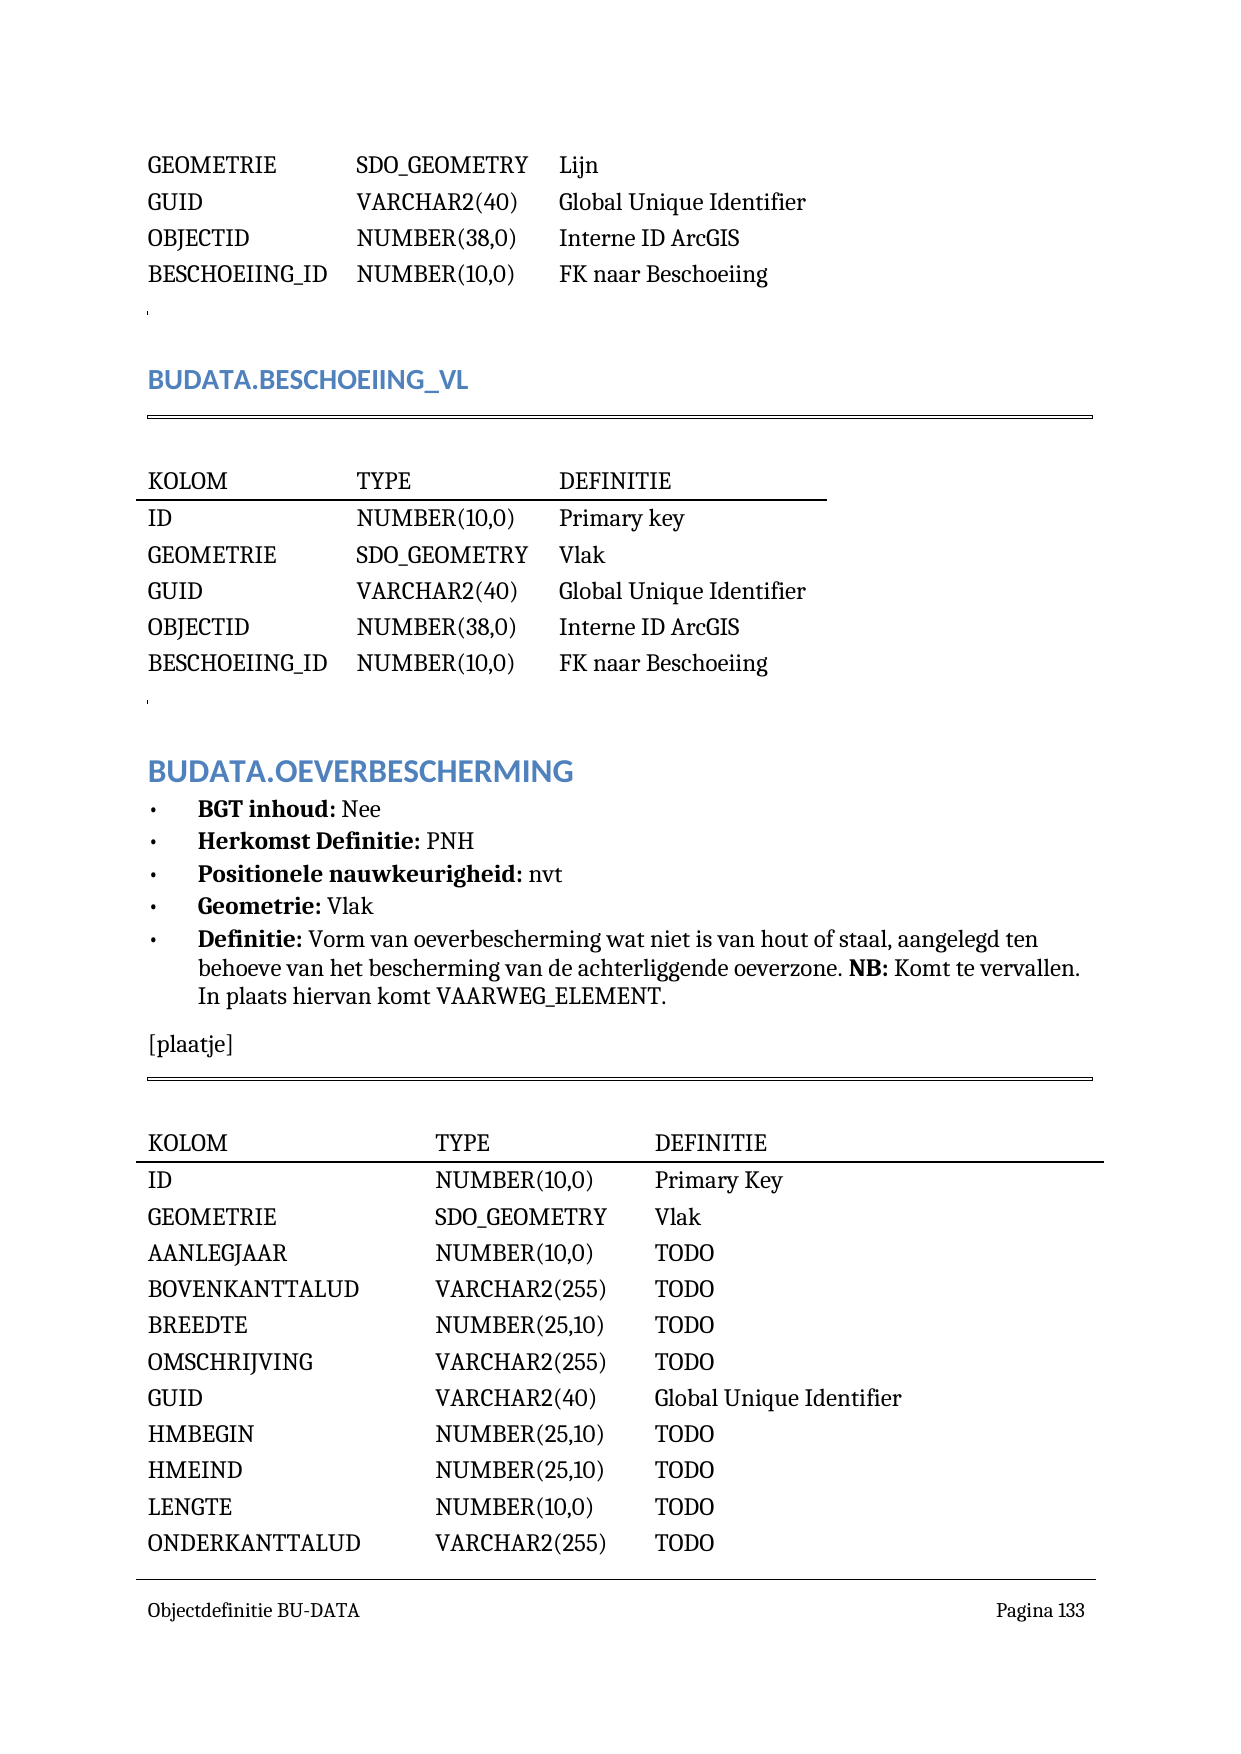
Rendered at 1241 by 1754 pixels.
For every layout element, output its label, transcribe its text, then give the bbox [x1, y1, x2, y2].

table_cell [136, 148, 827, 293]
list Positionele nauwkeurigheid: nvt [148, 860, 1093, 888]
list Herkomst Definitie: PNH [148, 827, 1093, 856]
list Geometrie: Vlak [148, 892, 1093, 921]
subtitle BUDATA.OEVERBESCHERMING [148, 750, 1093, 791]
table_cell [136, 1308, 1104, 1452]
list Definitie: Vorm van oeverbescherming wat niet is van hout of staal, aangelegd ten behoeve van het bescherming van de achterliggende oeverzone. NB: Komt te vervallen. In plaats hiervan komt VAARWEG_ELEMENT. [148, 925, 1093, 1011]
list BGT inhoud: Nee [148, 795, 1093, 823]
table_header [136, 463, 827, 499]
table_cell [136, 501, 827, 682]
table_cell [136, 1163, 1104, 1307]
text [plaatje] [148, 1030, 1093, 1058]
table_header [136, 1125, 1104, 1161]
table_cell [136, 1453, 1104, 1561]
subtitle BUDATA.BESCHOEIING_VL [148, 361, 1093, 397]
